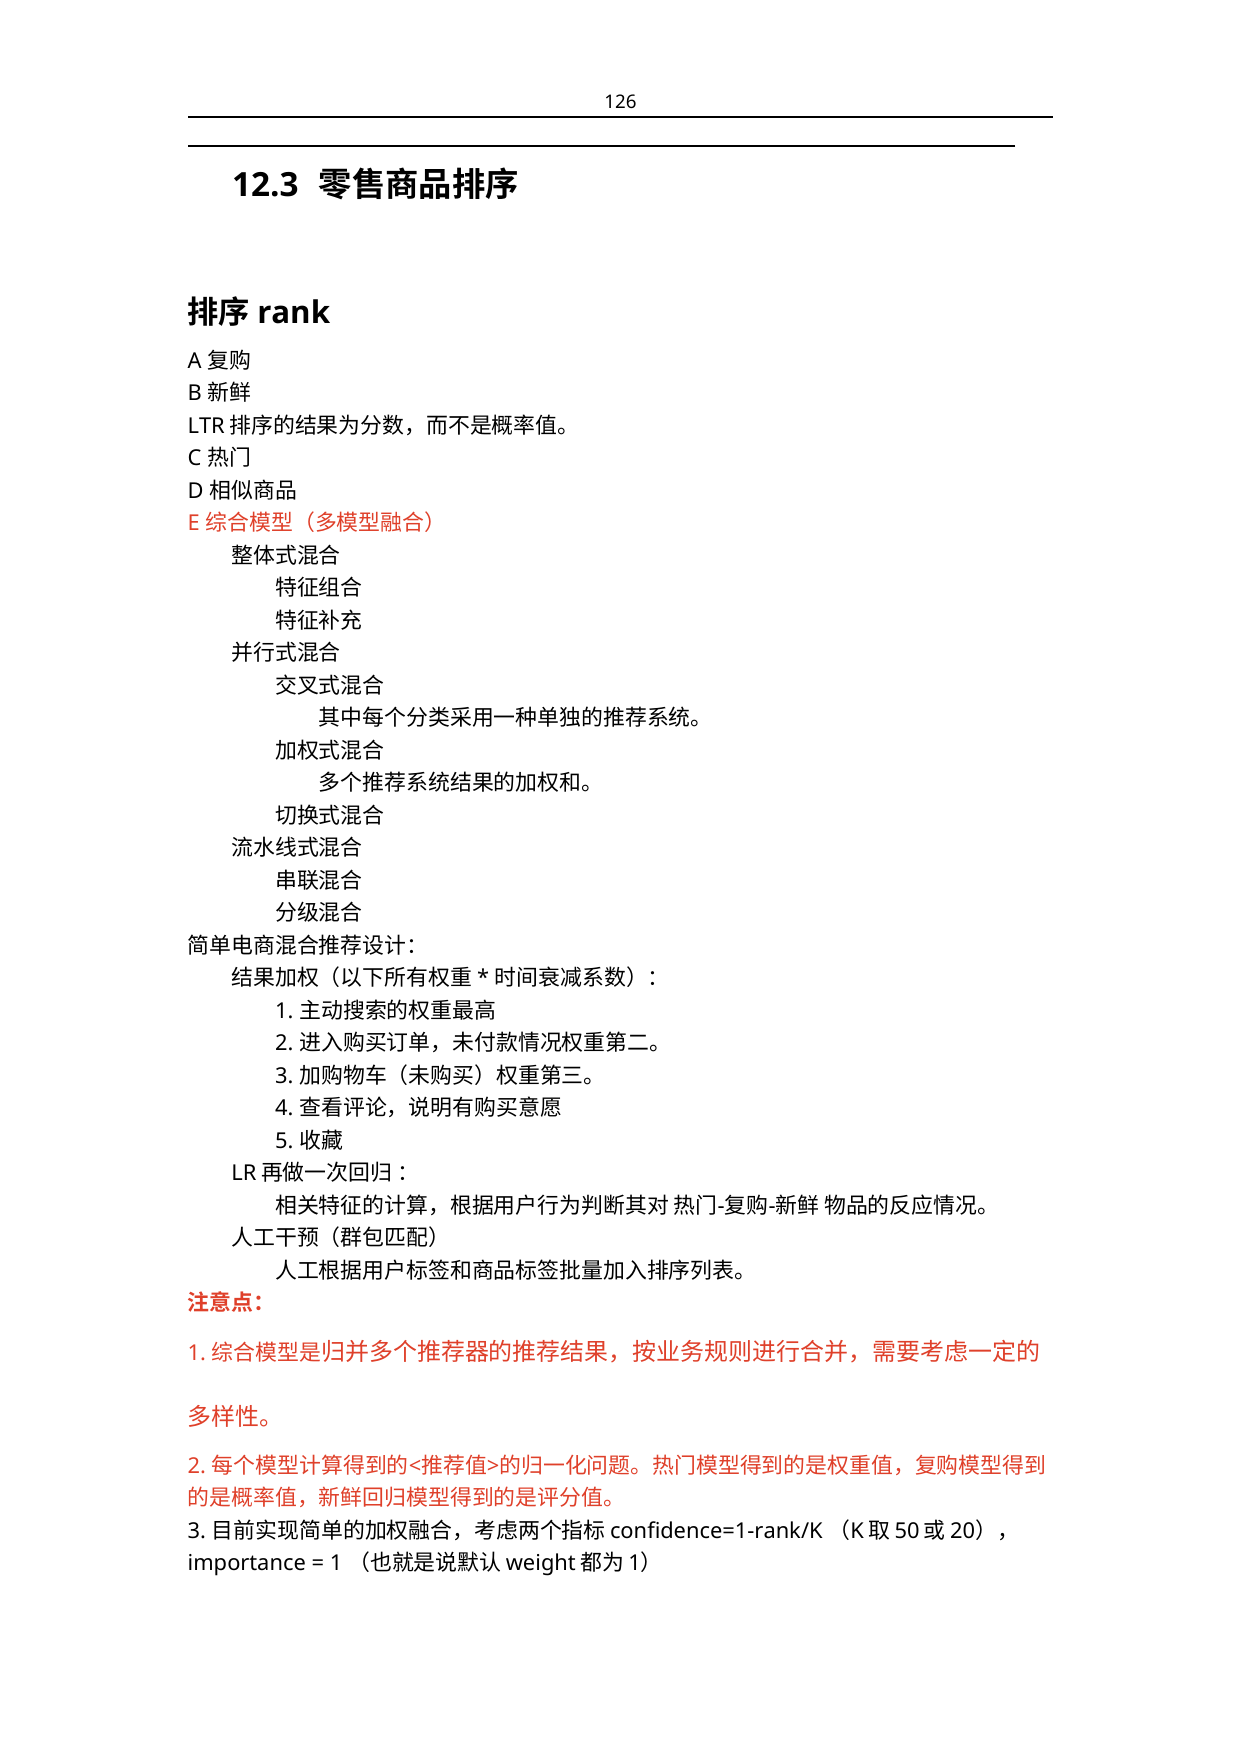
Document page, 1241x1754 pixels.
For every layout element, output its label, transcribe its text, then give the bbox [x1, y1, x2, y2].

text E 综合模型（多模型融合） [187, 505, 1053, 537]
text 4. 查看评论，说明有购买意愿 [187, 1090, 1053, 1122]
text 5. 收藏 [187, 1122, 1053, 1155]
text LTR排序的结果为分数，而不是概率值。 [187, 407, 1053, 440]
text 注意点： [187, 1285, 1053, 1317]
text D 相似商品 [187, 472, 1053, 505]
text 交叉式混合 [187, 667, 1053, 700]
text 切换式混合 [187, 797, 1053, 830]
text 1. 综合模型是归并多个推荐器的推荐结果，按业务规则进行合并，需要考虑一定的多样性。 [187, 1317, 1053, 1447]
text 特征补充 [187, 602, 1053, 635]
text 加权式混合 [187, 732, 1053, 765]
text 其中每个分类采用一种单独的推荐系统。 [187, 700, 1053, 732]
text 排序 rank [187, 277, 1053, 342]
text A 复购 [187, 342, 1053, 375]
text 3. 加购物车（未购买）权重第三。 [187, 1057, 1053, 1090]
text 人工根据用户标签和商品标签批量加入排序列表。 [187, 1252, 1053, 1285]
text 3. 目前实现简单的加权融合，考虑两个指标confidence=1-rank/K （K取50或20）， importance = 1 （也就是说默认weight都为1） [187, 1512, 1053, 1577]
text 分级混合 [187, 895, 1053, 927]
text 流水线式混合 [187, 830, 1053, 862]
text 结果加权（以下所有权重 * 时间衰减系数）： [187, 960, 1053, 992]
text 相关特征的计算，根据用户行为判断其对 热门-复购-新鲜 物品的反应情况。 [187, 1187, 1053, 1220]
text C 热门 [187, 440, 1053, 472]
text 2. 进入购买订单，未付款情况权重第二。 [187, 1025, 1053, 1057]
text 多个推荐系统结果的加权和。 [187, 765, 1053, 797]
text 1. 主动搜索的权重最高 [187, 992, 1053, 1025]
text LR再做一次回归 ： [187, 1155, 1053, 1187]
text 特征组合 [187, 570, 1053, 602]
text 人工干预（群包匹配） [187, 1220, 1053, 1252]
subtitle 零售商品排序 [232, 150, 1053, 215]
text 简单电商混合推荐设计： [187, 927, 1053, 960]
text 串联混合 [187, 862, 1053, 895]
text B 新鲜 [187, 375, 1053, 407]
text 2. 每个模型计算得到的<推荐值>的归一化问题。热门模型得到的是权重值，复购模型得到的是概率值，新鲜回归模型得到的是评分值。 [187, 1447, 1053, 1512]
text 并行式混合 [187, 635, 1053, 667]
text 整体式混合 [187, 537, 1053, 570]
